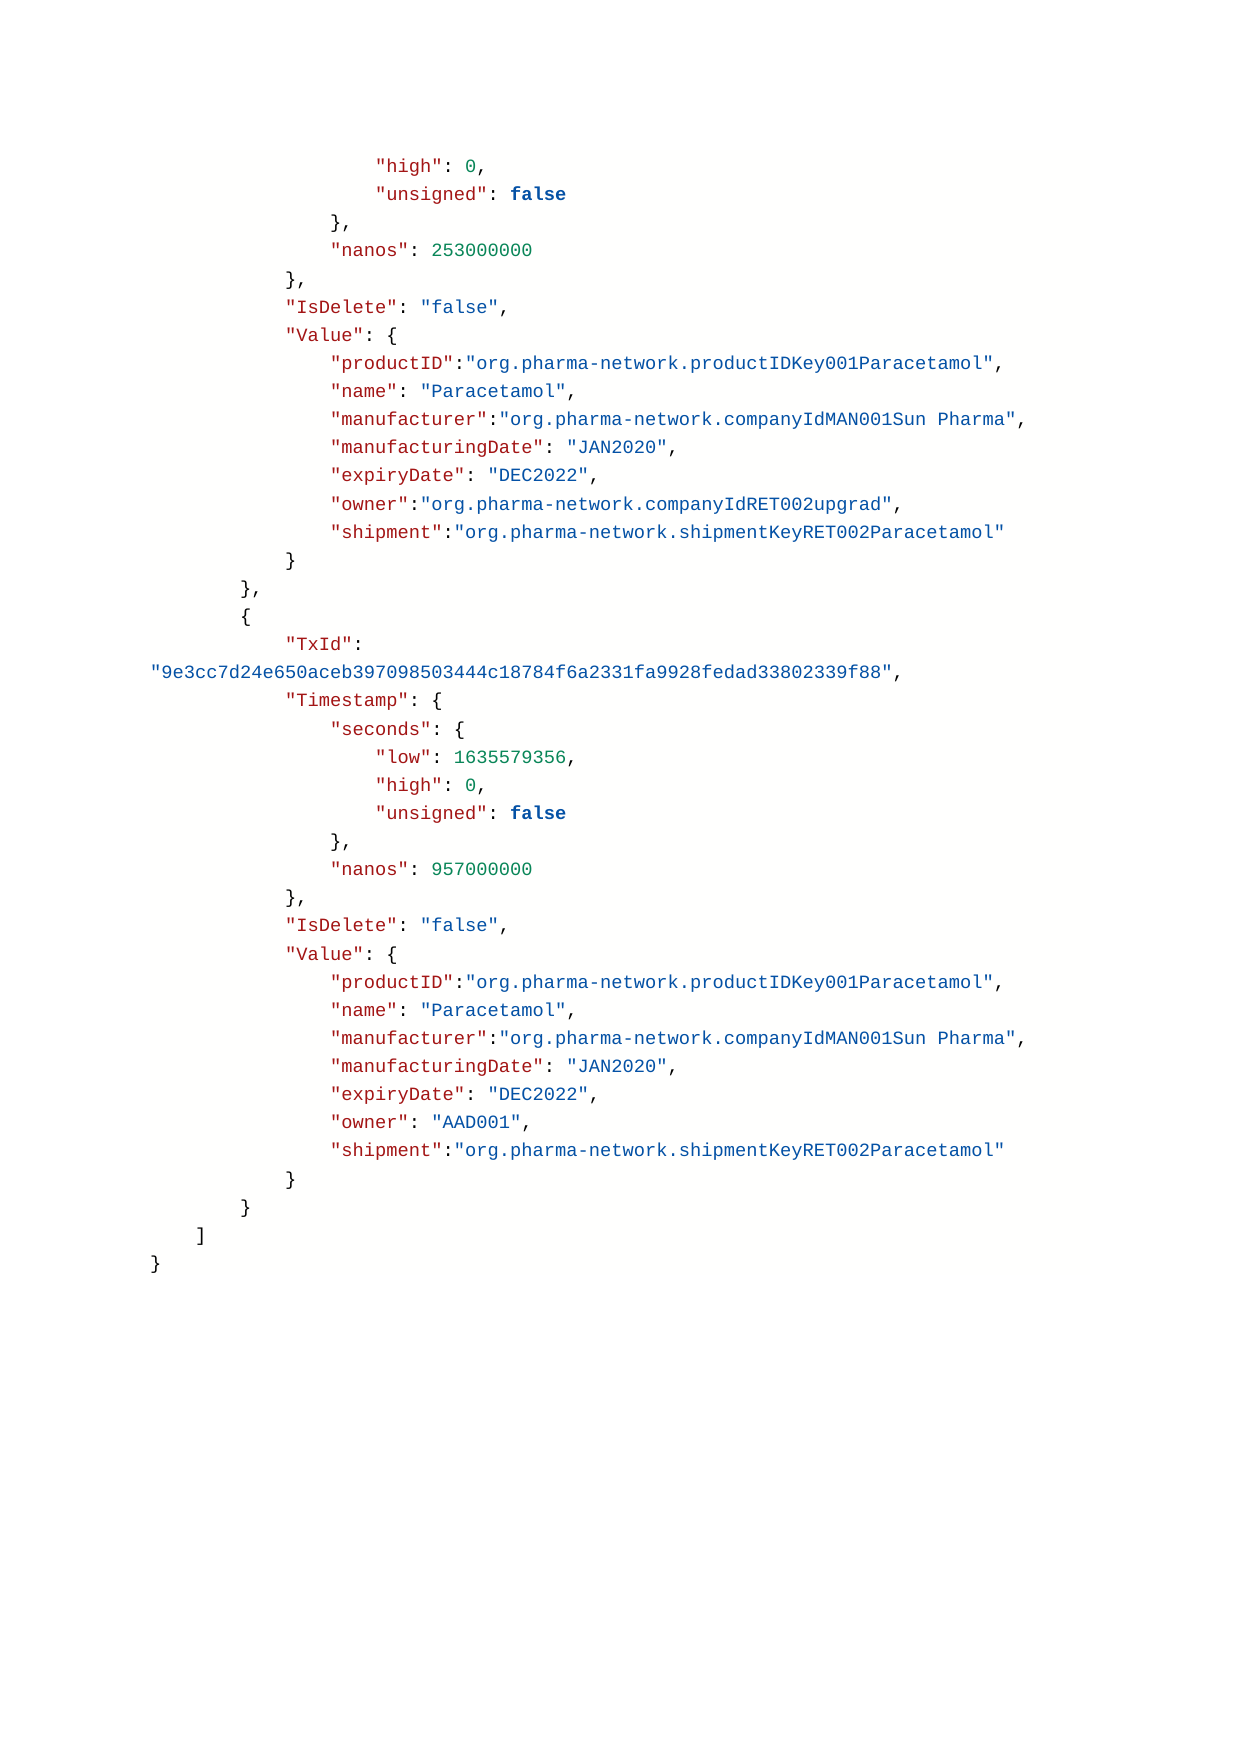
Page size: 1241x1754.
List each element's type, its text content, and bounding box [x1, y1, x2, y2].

text "nanos": 957000000 [150, 853, 1090, 881]
text }, [150, 206, 1090, 234]
text }, [150, 572, 1090, 600]
text "unsigned": false [150, 797, 1090, 825]
text "IsDelete": "false", [150, 291, 1090, 319]
text "shipment":"org.pharma-network.shipmentKeyRET002Paracetamol" [150, 516, 1090, 544]
text "productID":"org.pharma-network.productIDKey001Paracetamol", [150, 347, 1090, 375]
text "manufacturer":"org.pharma-network.companyIdMAN001Sun Pharma", [150, 1022, 1090, 1050]
text "TxId": "9e3cc7d24e650aceb397098503444c18784f6a2331fa9928fedad33802339f88", [150, 628, 1090, 684]
text "nanos": 253000000 [150, 234, 1090, 262]
text "productID":"org.pharma-network.productIDKey001Paracetamol", [150, 966, 1090, 994]
text ] [150, 1219, 1090, 1247]
text "Timestamp": { [150, 684, 1090, 712]
text "high": 0, [150, 769, 1090, 797]
text "owner":"org.pharma-network.companyIdRET002upgrad", [150, 487, 1090, 516]
text "IsDelete": "false", [150, 909, 1090, 937]
text "Value": { [150, 937, 1090, 966]
text "manufacturer":"org.pharma-network.companyIdMAN001Sun Pharma", [150, 403, 1090, 431]
text } [150, 544, 1090, 572]
text "manufacturingDate": "JAN2020", [150, 431, 1090, 459]
text } [150, 1247, 1090, 1275]
text { [150, 600, 1090, 628]
text "low": 1635579356, [150, 741, 1090, 769]
text "expiryDate": "DEC2022", [150, 459, 1090, 487]
text } [150, 1191, 1090, 1219]
text "seconds": { [150, 712, 1090, 741]
text }, [150, 825, 1090, 853]
text "name": "Paracetamol", [150, 375, 1090, 403]
text "name": "Paracetamol", [150, 994, 1090, 1022]
text "high": 0, [150, 150, 1090, 178]
text }, [150, 881, 1090, 909]
text "unsigned": false [150, 178, 1090, 206]
text "owner": "AAD001", [150, 1106, 1090, 1134]
text } [150, 1162, 1090, 1191]
text "manufacturingDate": "JAN2020", [150, 1050, 1090, 1078]
text "shipment":"org.pharma-network.shipmentKeyRET002Paracetamol" [150, 1134, 1090, 1162]
text "Value": { [150, 319, 1090, 347]
text "expiryDate": "DEC2022", [150, 1078, 1090, 1106]
text }, [150, 262, 1090, 291]
